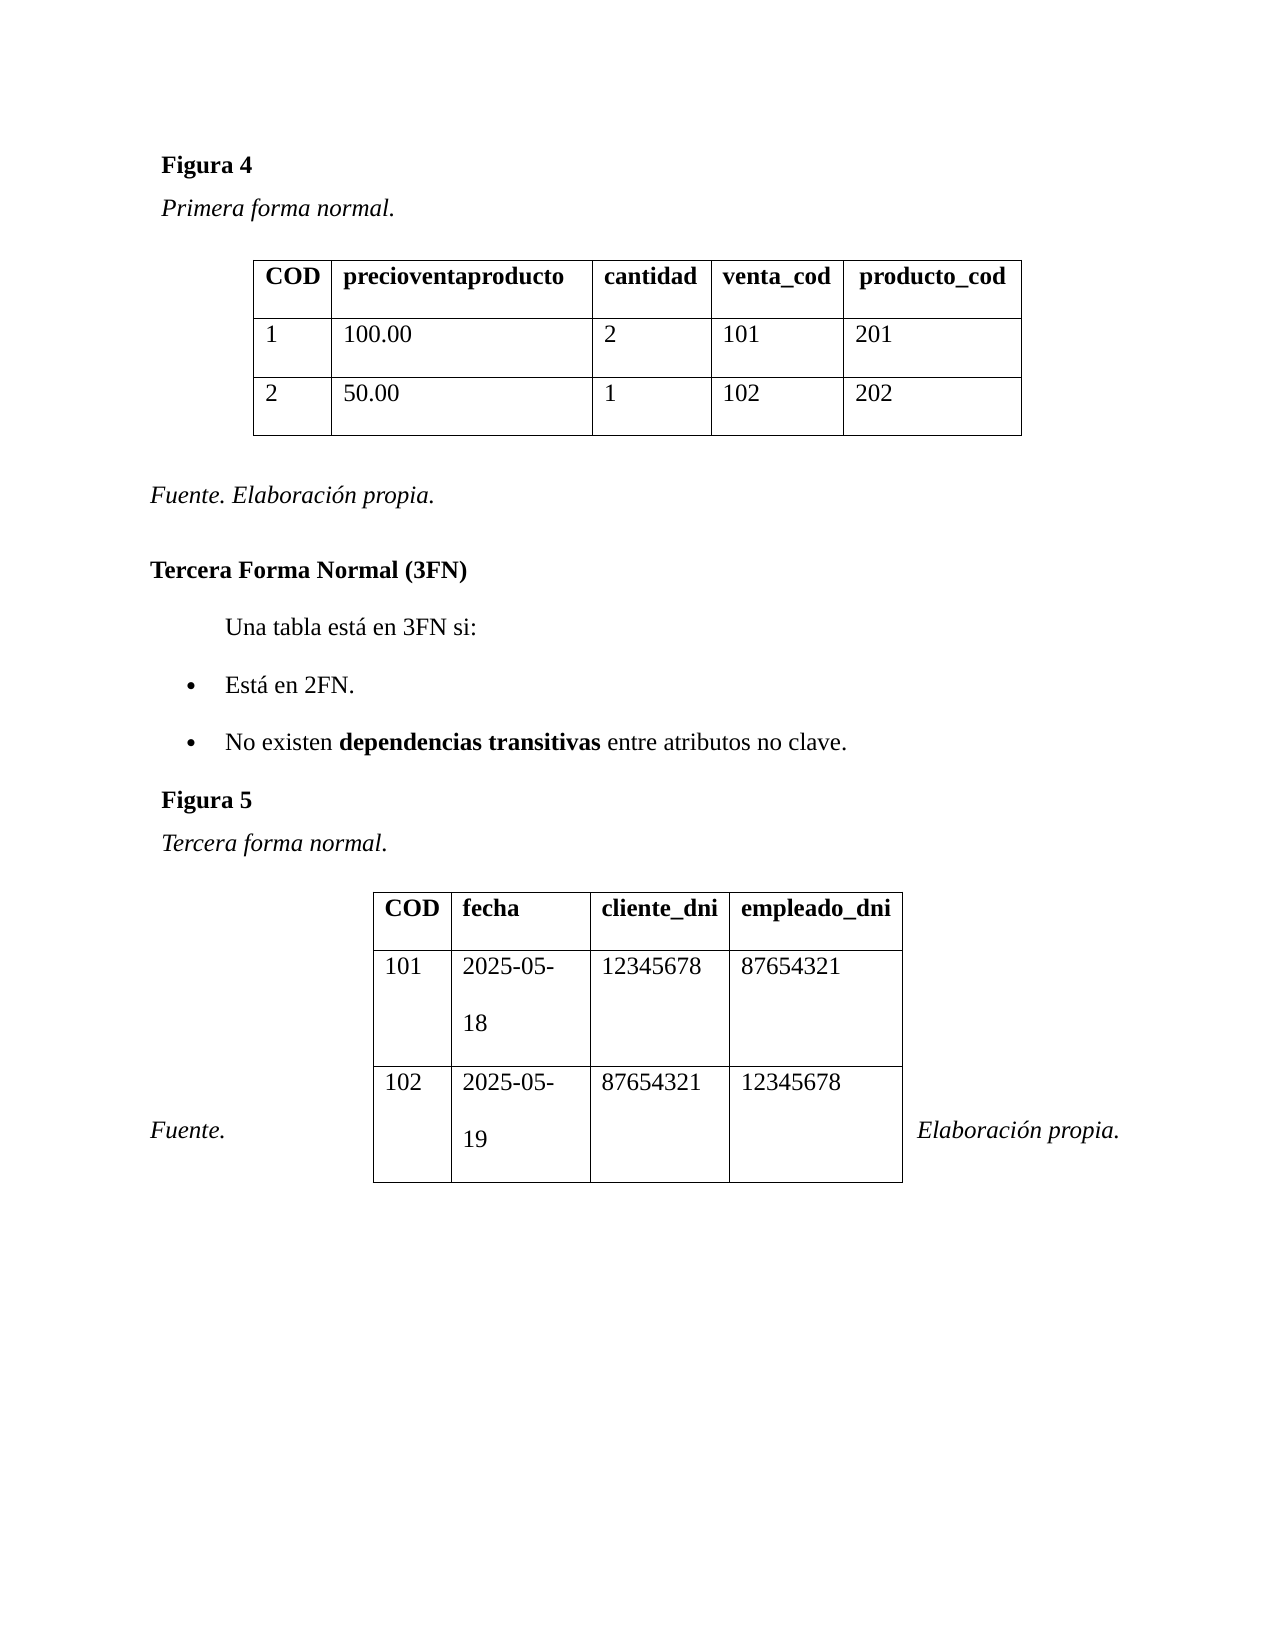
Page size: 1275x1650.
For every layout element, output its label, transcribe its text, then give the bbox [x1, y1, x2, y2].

table_cell 201 [844, 319, 1021, 377]
table_header COD [254, 261, 331, 318]
table_cell 1 [254, 319, 331, 377]
table_header producto_cod [844, 261, 1021, 318]
text Tercera Forma Normal (3FN) [150, 555, 1125, 583]
table_cell 2025-05-19 [452, 1067, 590, 1182]
table_cell 12345678 [730, 1067, 902, 1182]
table_header fecha [452, 893, 590, 950]
table_cell Tercera forma normal. [150, 828, 1124, 885]
text Una tabla está en 3FN si: [150, 612, 1125, 641]
table_cell 50.00 [332, 378, 592, 435]
table_header cantidad [593, 261, 711, 318]
table_cell 202 [844, 378, 1021, 435]
table_cell 102 [374, 1067, 451, 1182]
table_cell 87654321 [730, 951, 902, 1066]
table_cell 101 [374, 951, 451, 1066]
table_header precioventaproducto [332, 261, 592, 318]
table_header Figura 4 [150, 150, 1124, 193]
table_cell 101 [712, 319, 843, 377]
table_cell 2 [593, 319, 711, 377]
table_header venta_cod [712, 261, 843, 318]
table_cell 100.00 [332, 319, 592, 377]
table_cell Primera forma normal. [150, 193, 1124, 251]
table_cell 102 [712, 378, 843, 435]
table_cell 2025-05-18 [452, 951, 590, 1066]
text Fuente. Elaboración propia. [903, 1115, 1125, 1144]
table_cell 87654321 [591, 1067, 729, 1182]
text Fuente. Elaboración propia. [150, 1115, 373, 1144]
text Fuente. Elaboración propia. [150, 481, 1125, 509]
table_header empleado_dni [730, 893, 902, 950]
table_header COD [374, 893, 451, 950]
table_cell 12345678 [591, 951, 729, 1066]
table_cell 2 [254, 378, 331, 435]
list Está en 2FN. [187, 670, 1125, 698]
table_header Figura 5 [150, 785, 1124, 828]
list No existen dependencias transitivas entre atributos no clave. [187, 727, 1125, 756]
table_header cliente_dni [591, 893, 729, 950]
table_cell 1 [593, 378, 711, 435]
